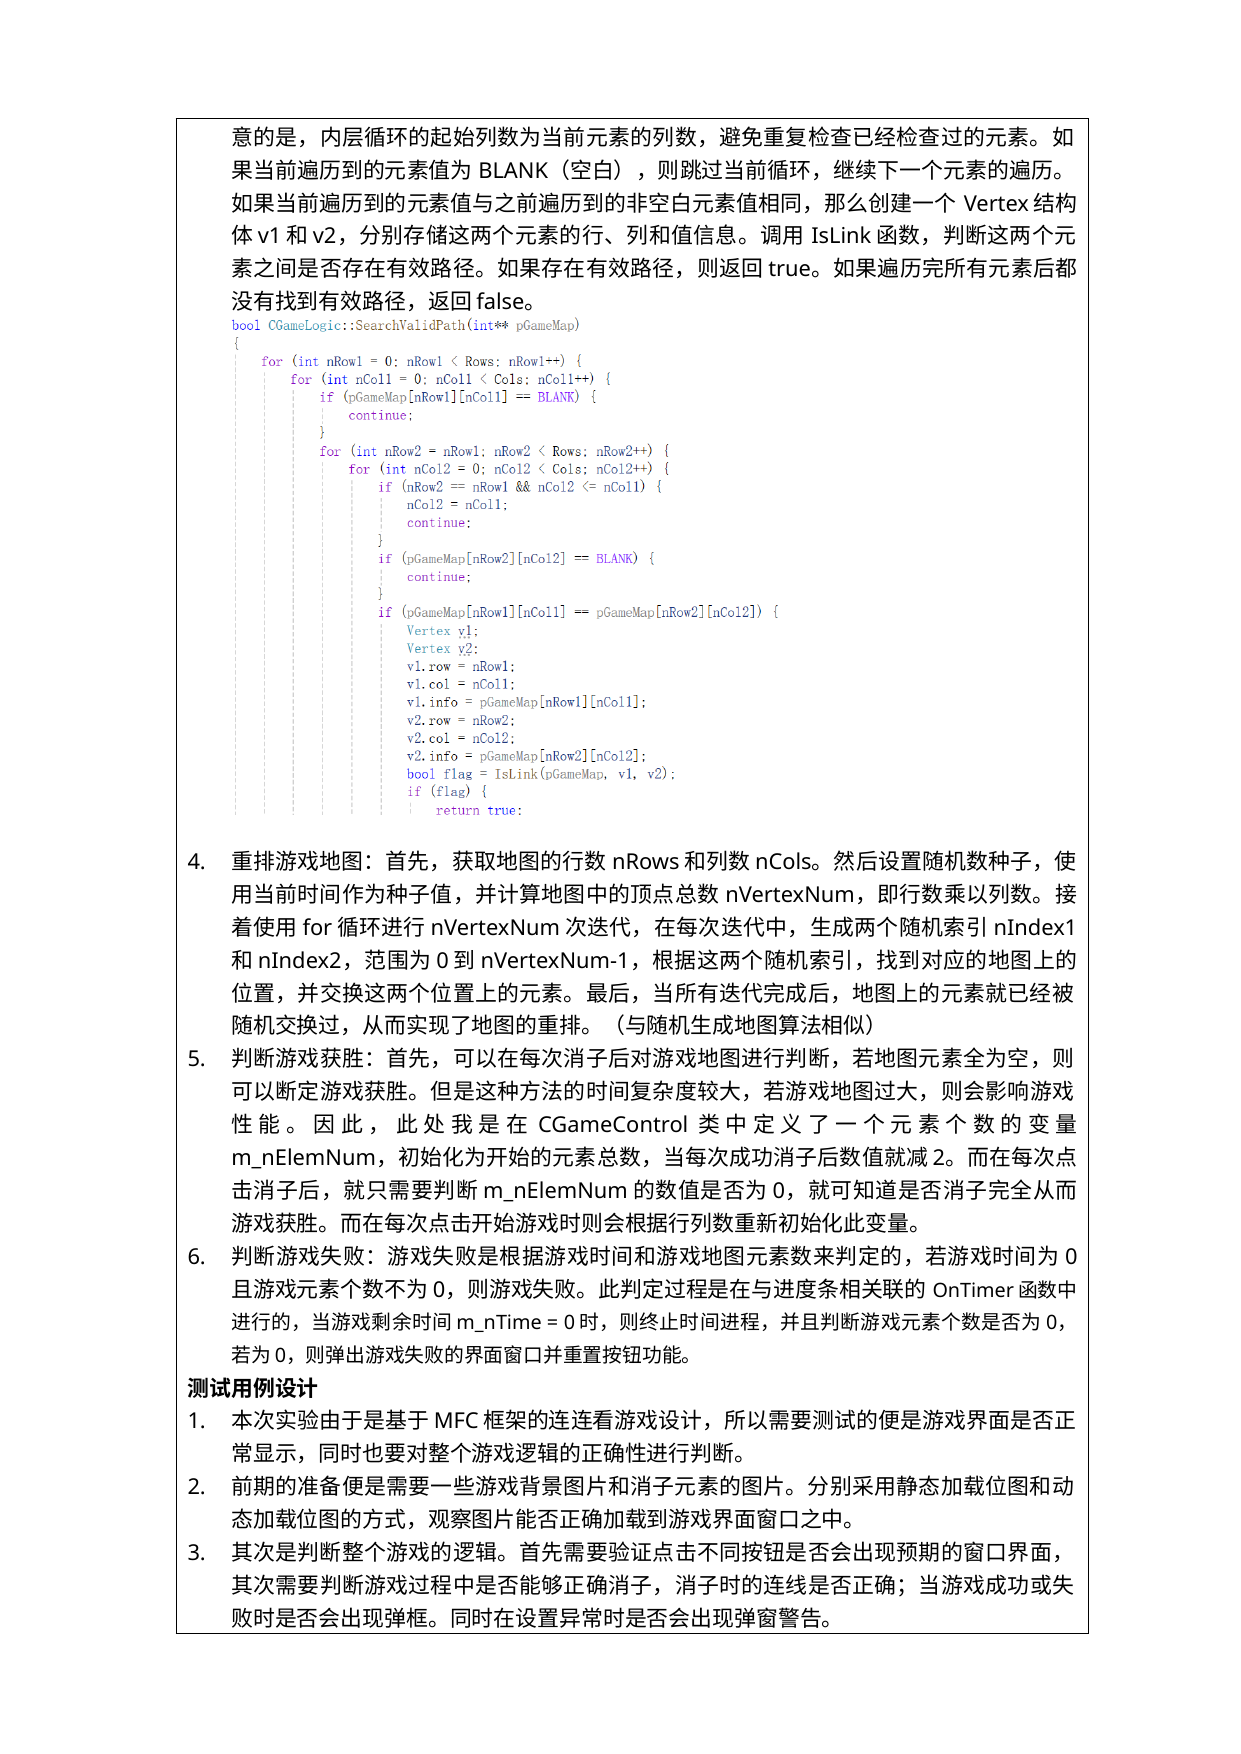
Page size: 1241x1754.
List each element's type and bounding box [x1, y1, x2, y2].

picture [230, 316, 779, 815]
table_cell [177, 119, 1088, 1633]
